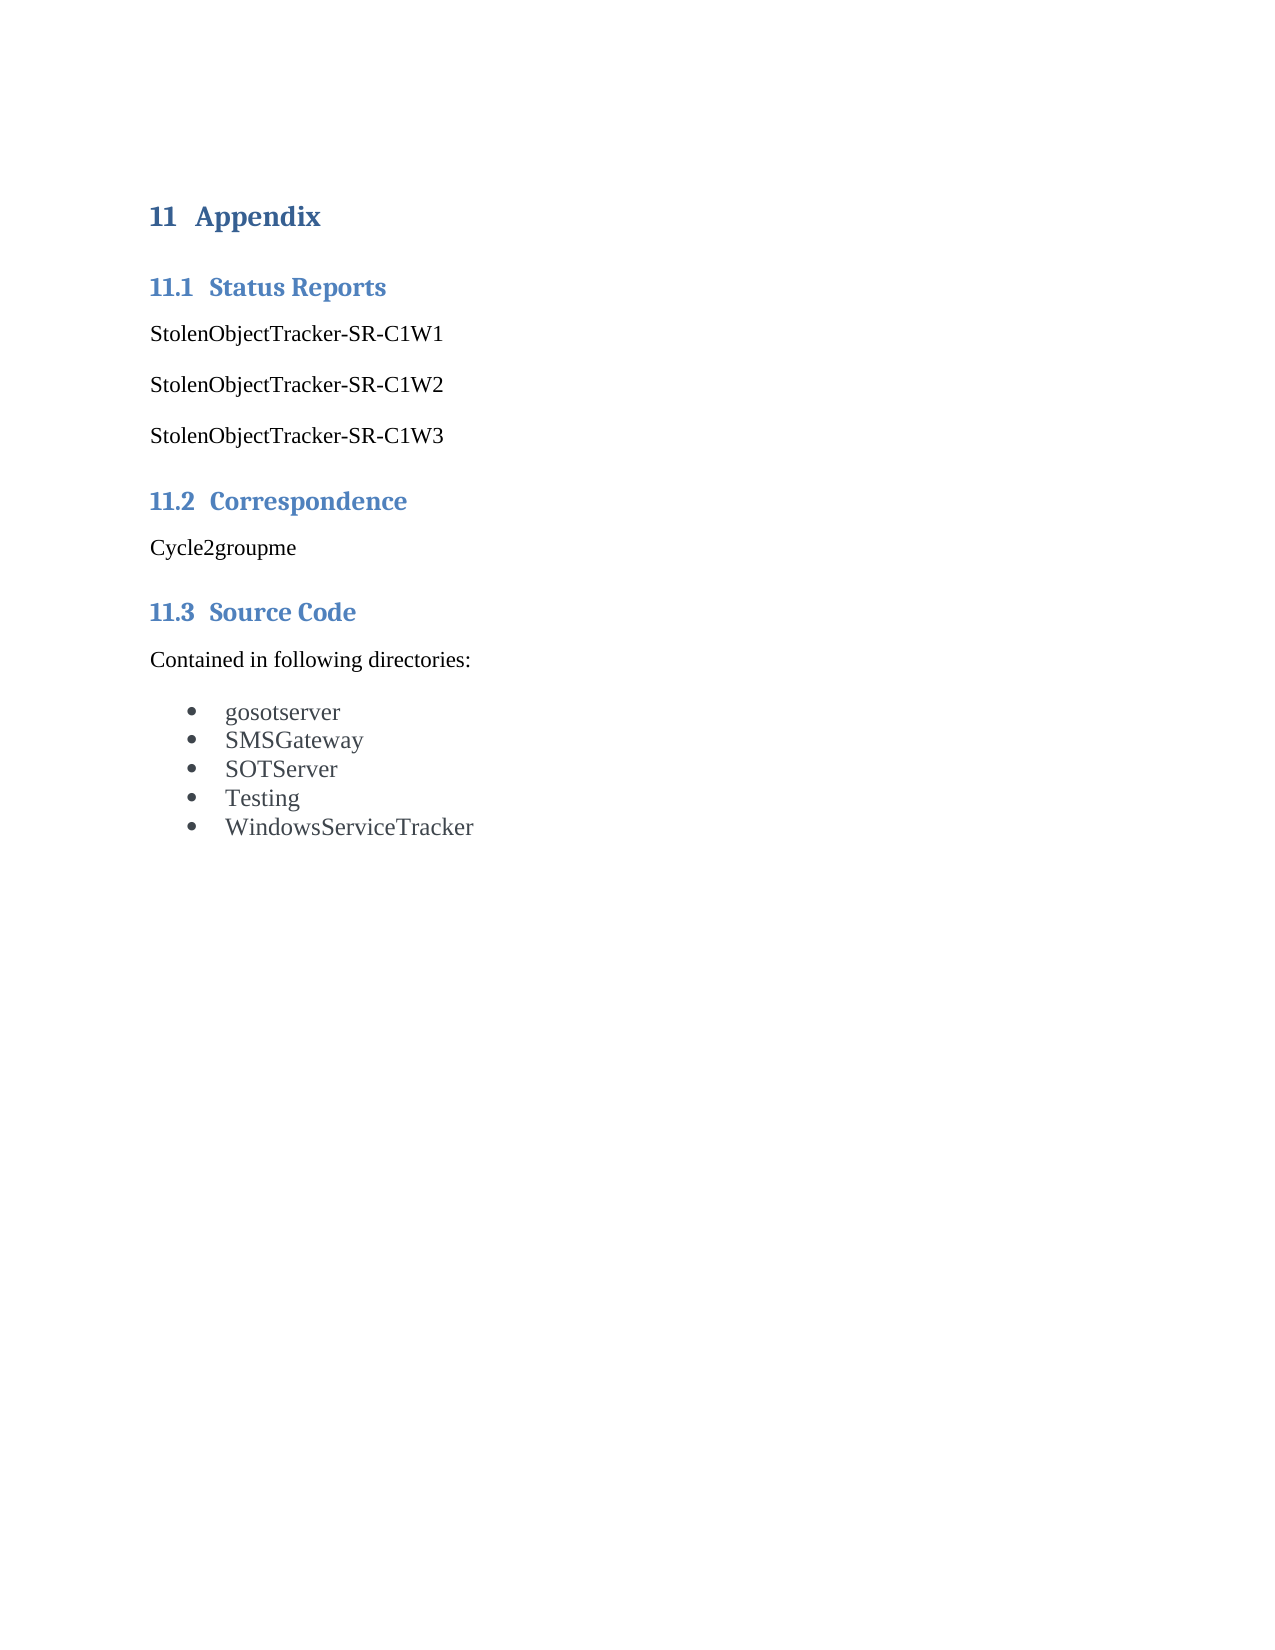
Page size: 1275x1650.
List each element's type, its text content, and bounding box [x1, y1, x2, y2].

subtitle Correspondence [150, 486, 1125, 517]
text StolenObjectTracker-SR-C1W3 [150, 422, 1125, 448]
text Cycle2groupme [150, 534, 1125, 560]
list WindowsServiceTracker [187, 812, 1125, 841]
subtitle Source Code [150, 597, 1125, 629]
list SMSGateway [187, 726, 1125, 754]
list gosotserver [187, 697, 1125, 726]
subtitle Appendix [150, 200, 1125, 233]
list SOTServer [187, 754, 1125, 783]
text StolenObjectTracker-SR-C1W2 [150, 371, 1125, 397]
text Contained in following directories: [150, 646, 1125, 672]
subtitle Status Reports [150, 272, 1125, 303]
text StolenObjectTracker-SR-C1W1 [150, 320, 1125, 346]
list Testing [187, 783, 1125, 812]
